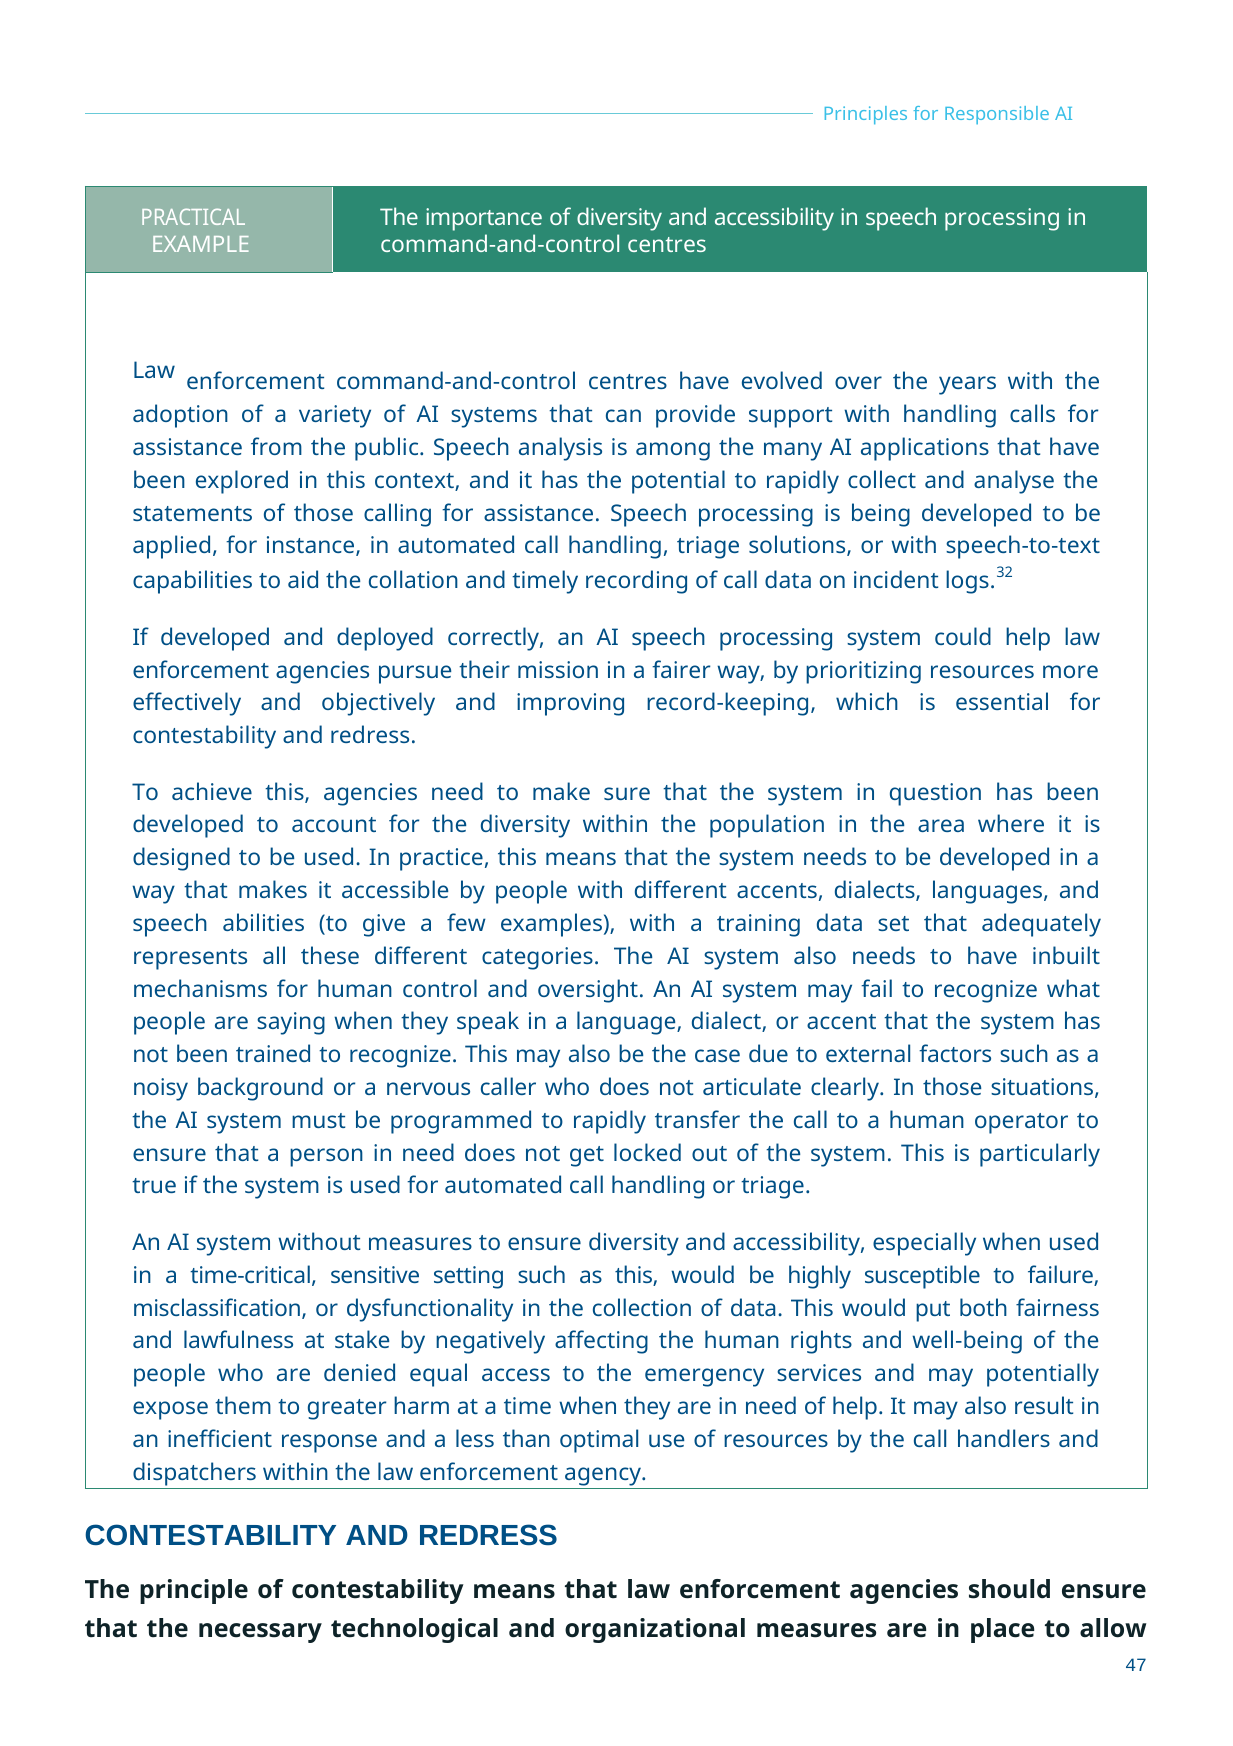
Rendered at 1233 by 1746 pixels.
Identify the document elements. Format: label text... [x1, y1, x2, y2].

table_header PRACTICAL EXAMPLE [86, 187, 332, 272]
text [84, 1571, 1148, 1645]
subtitle CONTESTABILITY AND REDRESS [84, 1518, 1158, 1551]
table_header The importance of diversity and accessibility in speech processing in command-and-control centres [333, 187, 1147, 272]
table_cell Law enforcement command-and-control centres have evolved over the years with the adoption of a variety of AI systems that can provide support with handling calls for assistance from the public. Speech analysis is among the many AI applications that have been explored in this context, and it has the potential to rapidly collect and analyse the statements of those calling for assistance. Speech processing is being developed to be applied, for instance, in automated call handling, triage solutions, or with speech-to-text capabilities to aid the collation and timely recording of call data on incident logs.32 If developed and deployed correctly, an AI speech processing system could help law enforcement agencies pursue their mission in a fairer way, by prioritizing resources more effectively and objectively and improving record-keeping, which is essential for contestability and redress. To achieve this, agencies need to make sure that the system in question has been developed to account for the diversity within the population in the area where it is designed to be used. In practice, this means that the system needs to be developed in a way that makes it accessible by people with different accents, dialects, languages, and speech abilities (to give a few examples), with a training data set that adequately represents all these different categories. The AI system also needs to have inbuilt mechanisms for human control and oversight. An AI system may fail to recognize what people are saying when they speak in a language, dialect, or accent that the system has not been trained to recognize. This may also be the case due to external factors such as a noisy background or a nervous caller who does not articulate clearly. In those situations, the AI system must be programmed to rapidly transfer the call to a human operator to ensure that a person in need does not get locked out of the system. This is particularly true if the system is used for automated call handling or triage. An AI system without measures to ensure diversity and accessibility, especially when used in a time-critical, sensitive setting such as this, would be highly susceptible to failure, misclassification, or dysfunctionality in the collection of data. This would put both fairness and lawfulness at stake by negatively affecting the human rights and well-being of the people who are denied equal access to the emergency services and may potentially expose them to greater harm at a time when they are in need of help. It may also result in an inefficient response and a less than optimal use of resources by the call handlers and dispatchers within the law enforcement agency. [86, 272, 1147, 1488]
